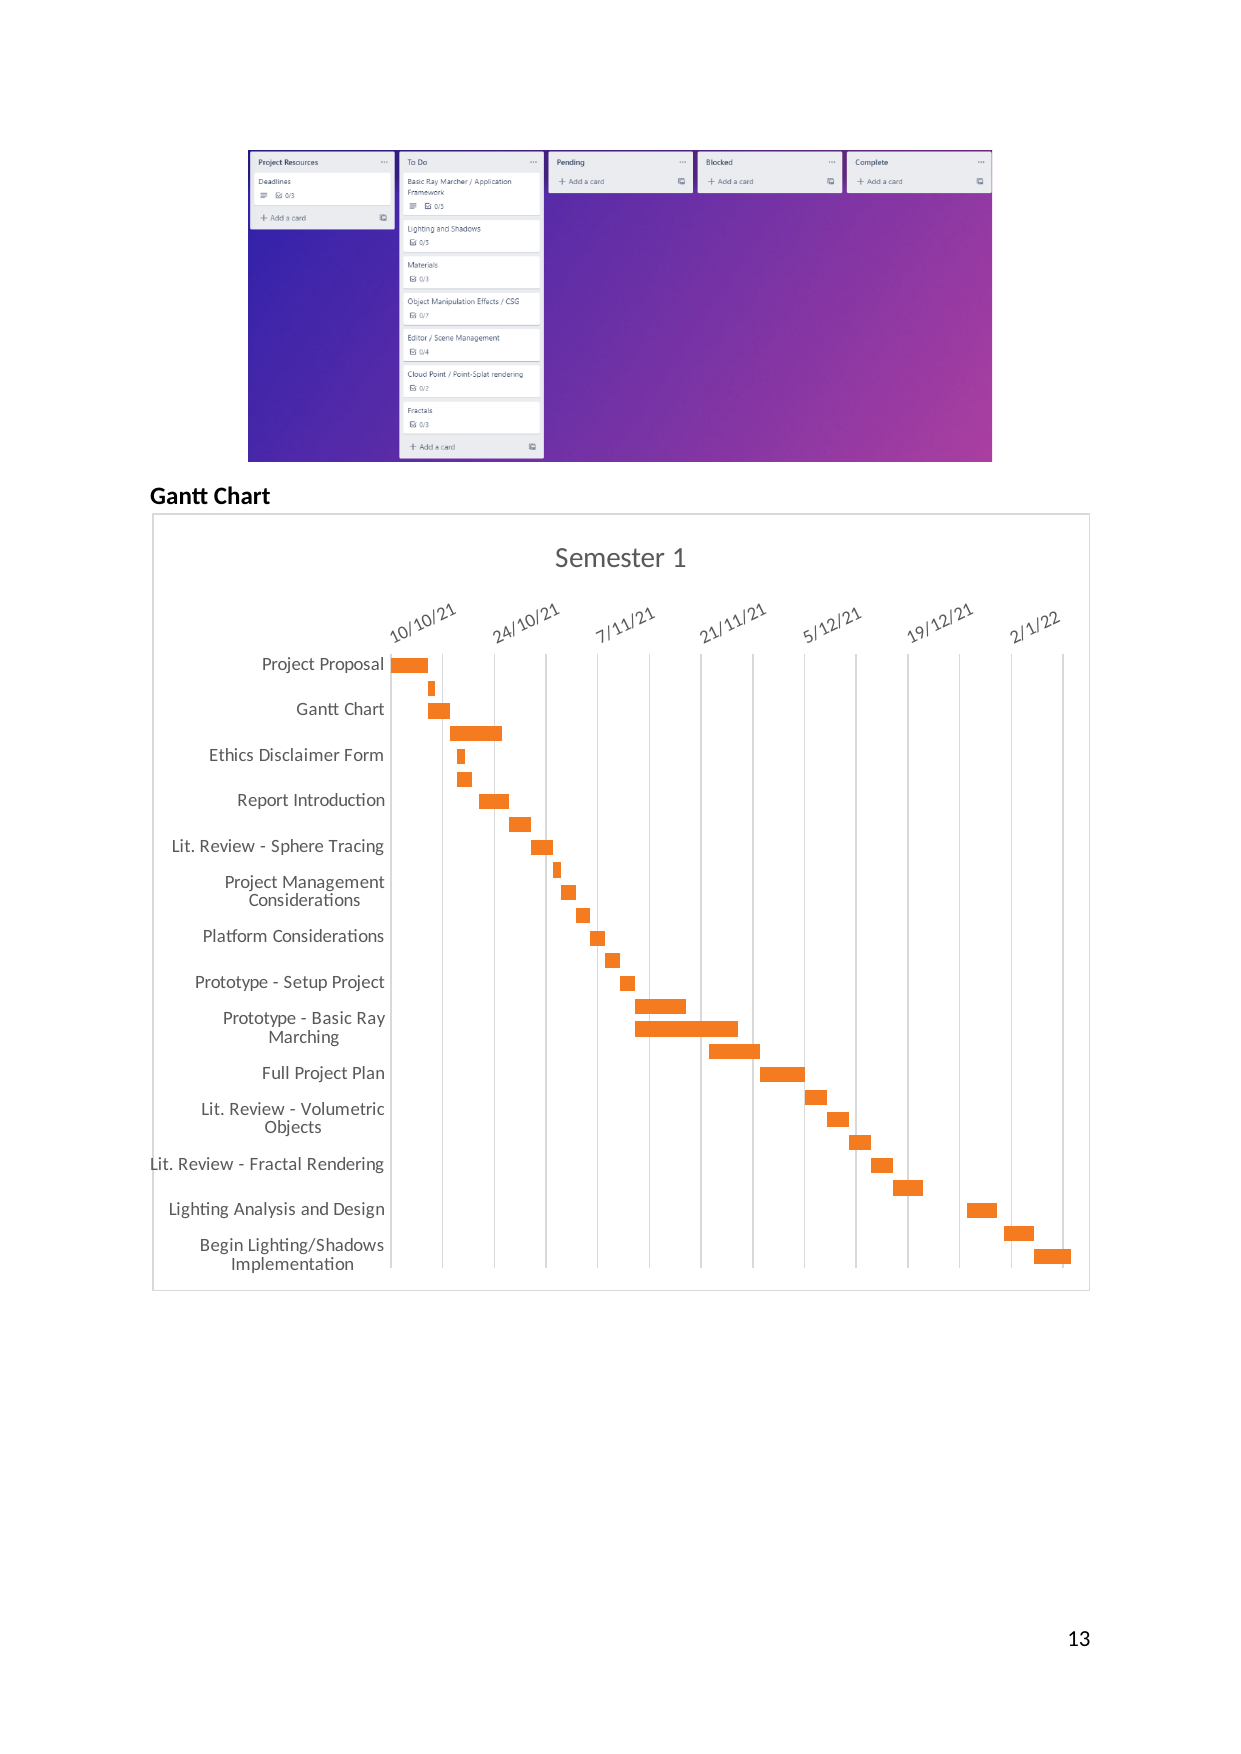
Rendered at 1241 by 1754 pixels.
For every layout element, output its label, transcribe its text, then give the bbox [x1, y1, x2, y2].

picture [248, 150, 993, 462]
subtitle Gantt Chart [150, 480, 1090, 511]
